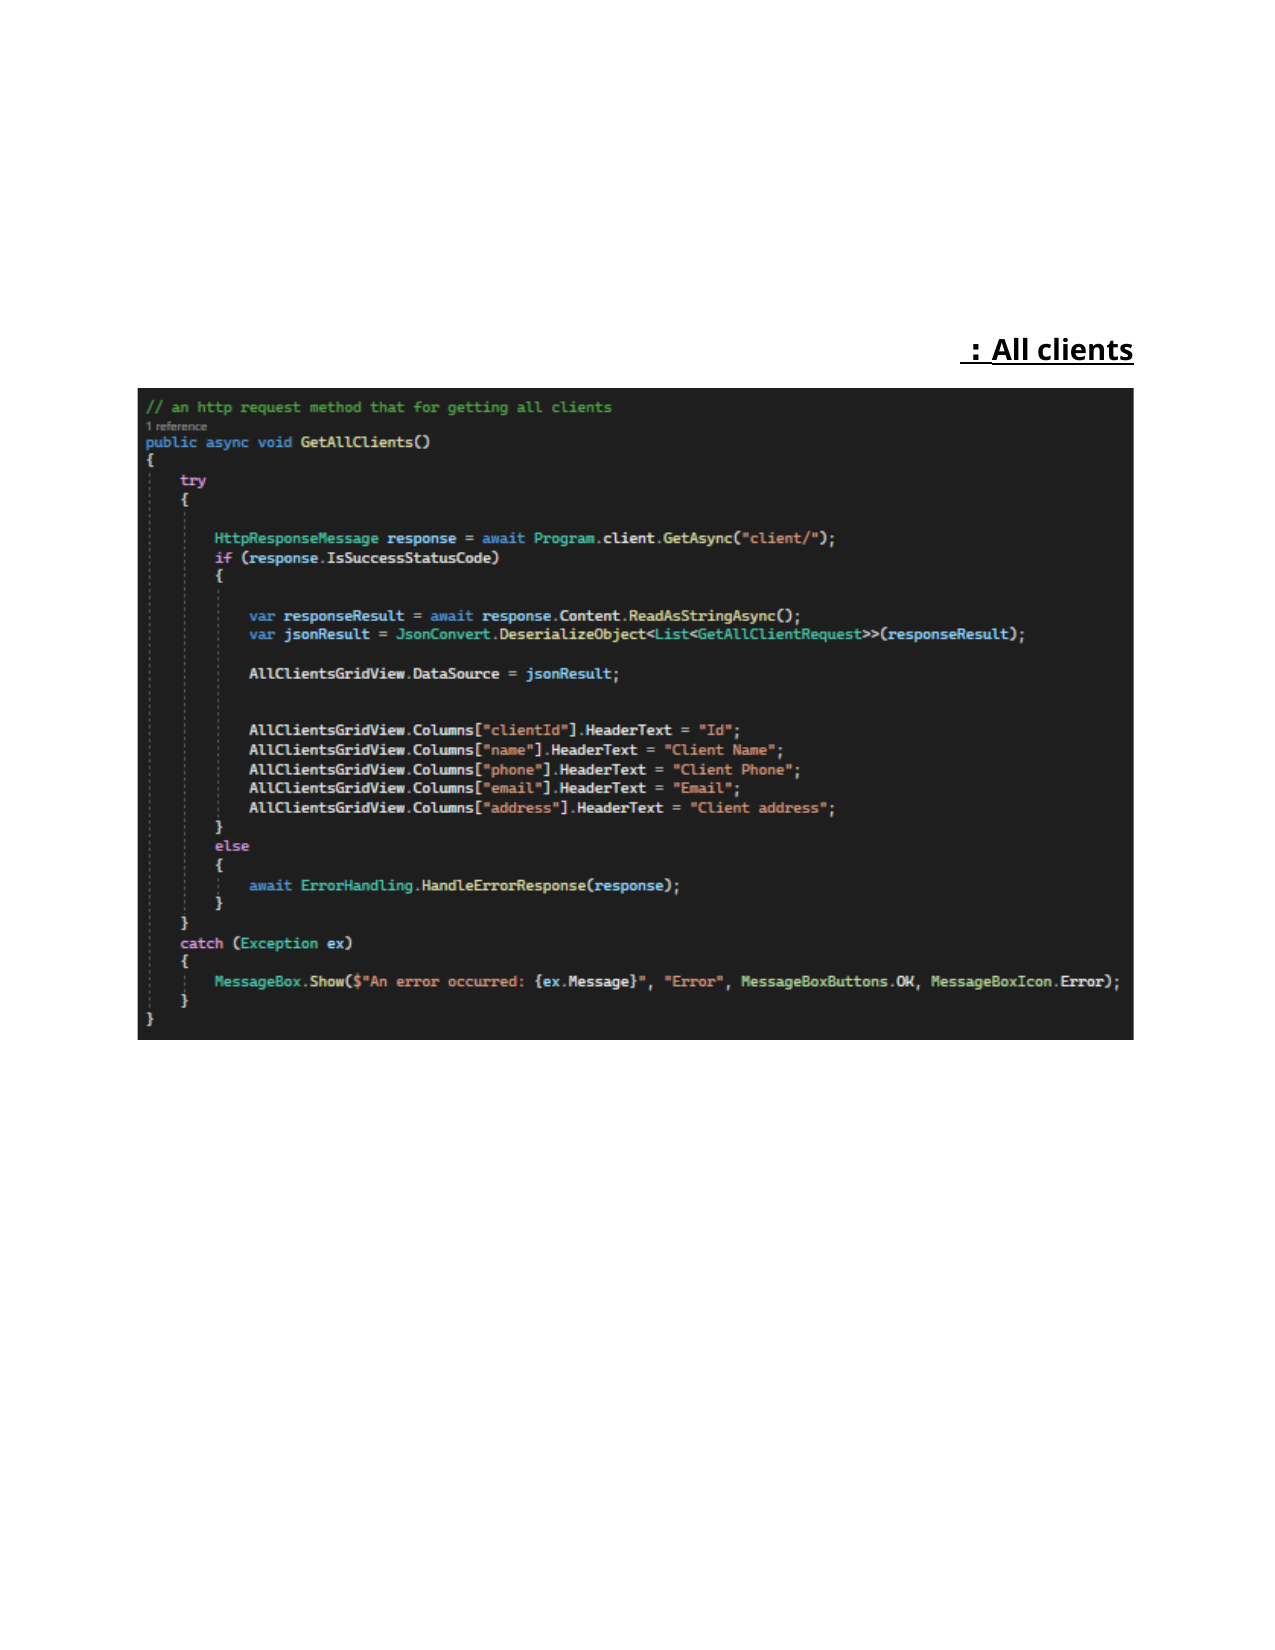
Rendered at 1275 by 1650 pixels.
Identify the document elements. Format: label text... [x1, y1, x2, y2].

text All clients : [138, 329, 1134, 369]
picture [137, 388, 1134, 1040]
